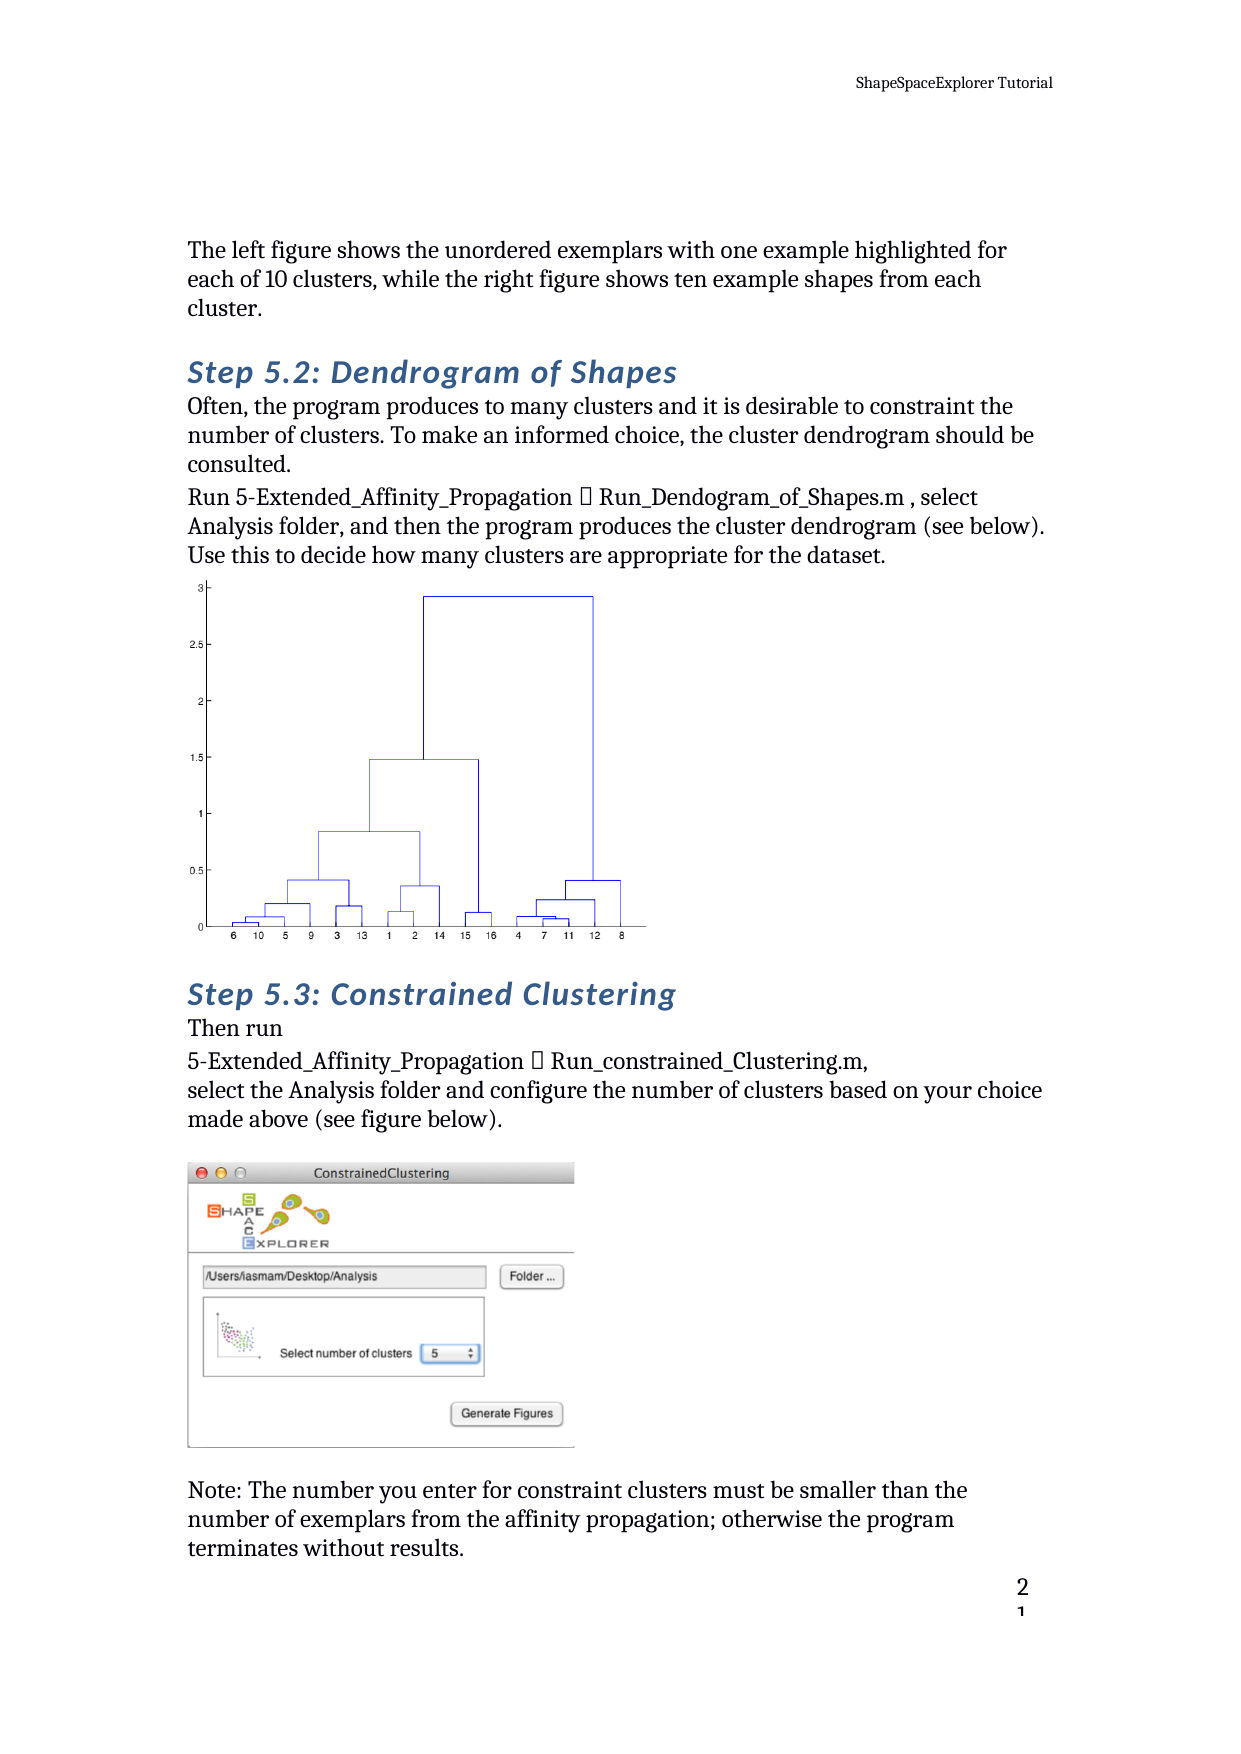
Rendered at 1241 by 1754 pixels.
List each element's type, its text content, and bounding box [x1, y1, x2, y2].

text Then run 5-Extended_Affinity_Propagation  Run_constrained_Clustering.m, [187, 1013, 1053, 1076]
text Often, the program produces to many clusters and it is desirable to constraint the number of clusters. To make an informed choice, the cluster dendrogram should be consulted. [187, 392, 1053, 478]
picture [187, 1162, 575, 1448]
text The left figure shows the unordered exemplars with one example highlighted for each of 10 clusters, while the right figure shows ten example shapes from each cluster. [187, 236, 1053, 322]
text Note: The number you enter for constraint clusters must be smaller than the number of exemplars from the affinity propagation; otherwise the program terminates without results. [187, 1476, 1053, 1563]
subtitle Step 5.2: Dendrogram of Shapes [187, 351, 1053, 392]
subtitle Step 5.3: Constrained Clustering [187, 973, 1053, 1013]
text select the Analysis folder and configure the number of clusters based on your choice made above (see figure below). [187, 1076, 1053, 1134]
text Run 5-Extended_Affinity_Propagation  Run_Dendogram_of_Shapes.m , select Analysis folder, and then the program produces the cluster dendrogram (see below). Use this to decide how many clusters are appropriate for the dataset. [187, 478, 1053, 570]
